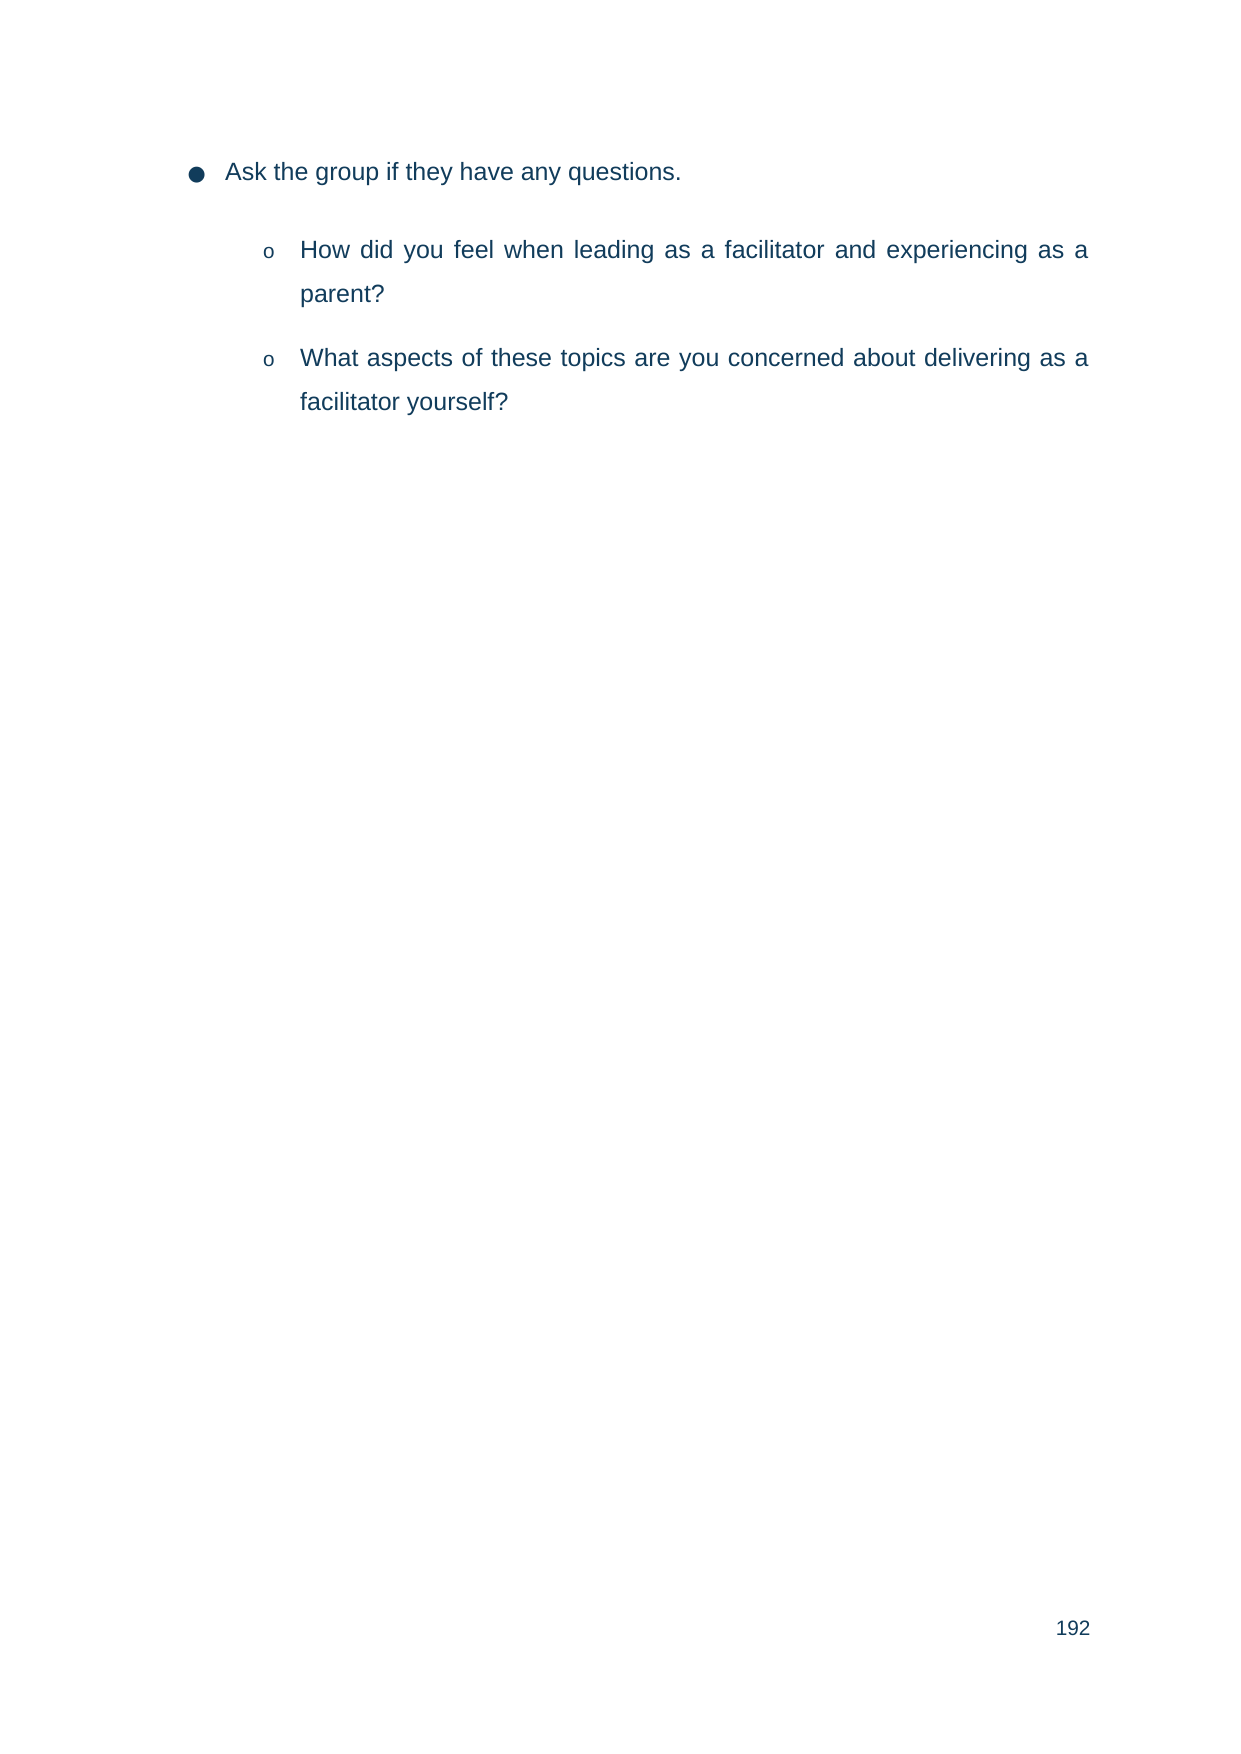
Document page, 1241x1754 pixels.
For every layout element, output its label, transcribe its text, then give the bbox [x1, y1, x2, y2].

list Ask the group if they have any questions. [187, 150, 1090, 193]
list What aspects of these topics are you concerned about delivering as a facilitator yourself? [262, 343, 1090, 416]
list How did you feel when leading as a facilitator and experiencing as a parent? [262, 235, 1090, 308]
